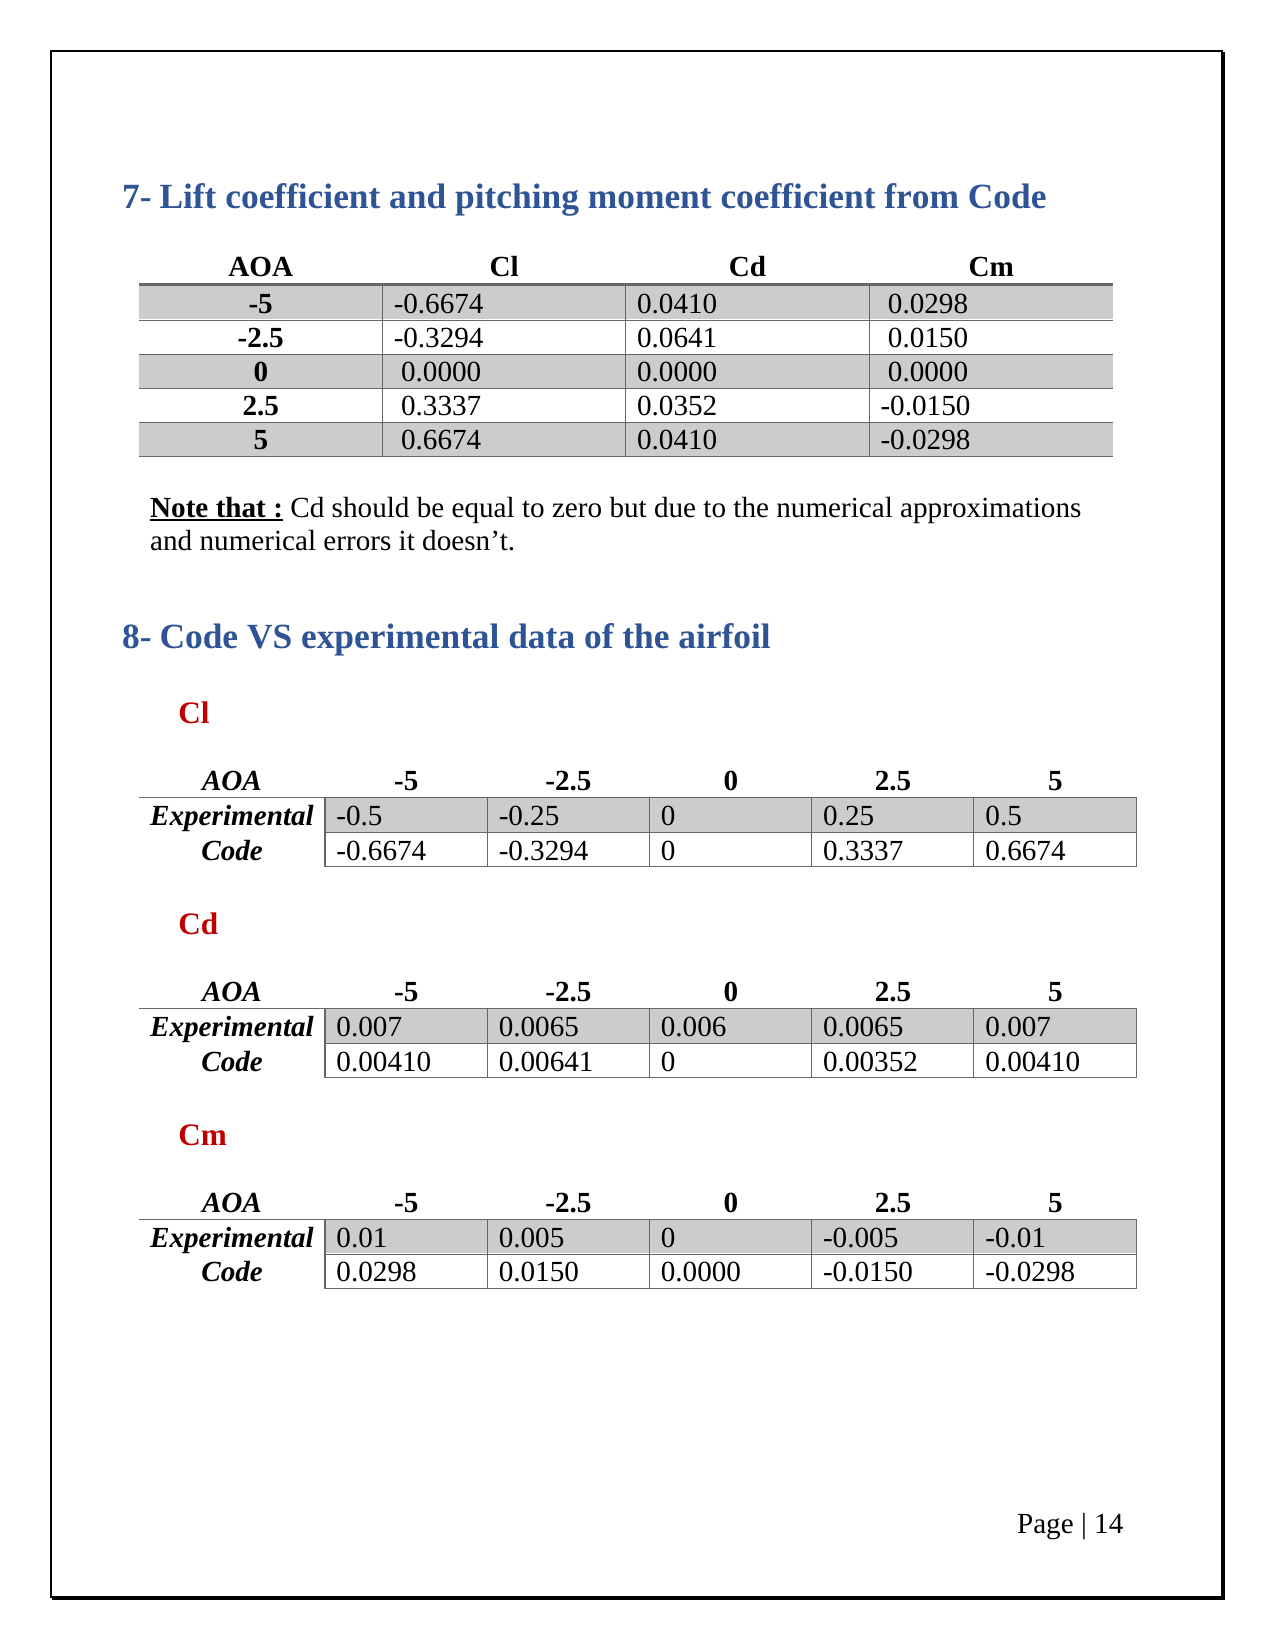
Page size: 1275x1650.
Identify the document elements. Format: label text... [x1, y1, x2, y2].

table_cell 0.5 [974, 798, 1136, 832]
table_header 2.5 [812, 764, 974, 797]
table_cell 0.00410 [974, 1044, 1136, 1077]
table_header AOA [139, 975, 325, 1008]
table_header Cm [869, 249, 1113, 283]
table_cell 0 [650, 1044, 811, 1077]
subtitle Cl [150, 694, 1123, 730]
table_header 0 [649, 1185, 812, 1219]
table_header Cd [626, 249, 869, 283]
table_cell -0.5 [326, 798, 487, 832]
table_header 2.5 [812, 1185, 974, 1219]
table_header -5 [325, 975, 487, 1008]
table_cell 0.006 [650, 1009, 811, 1043]
table_cell -0.005 [812, 1220, 973, 1253]
table_cell Experimental [139, 1220, 324, 1253]
table_cell -0.3294 [488, 833, 649, 866]
table_cell 0.0352 [626, 389, 869, 422]
table_cell 0.0000 [650, 1255, 811, 1288]
table_cell 0.25 [812, 798, 973, 832]
table_header AOA [139, 1185, 325, 1219]
table_cell 0.0065 [812, 1009, 973, 1043]
table_cell 0.0000 [870, 355, 1113, 388]
table_cell 0.0065 [488, 1009, 649, 1043]
table_cell -0.0150 [870, 389, 1113, 422]
table_cell 0 [650, 798, 811, 832]
table_cell Code [139, 1254, 324, 1288]
table_cell 0.0298 [326, 1255, 487, 1288]
table_header 0 [649, 975, 812, 1008]
table_cell -0.0150 [812, 1255, 973, 1288]
table_cell 0.0000 [626, 355, 869, 388]
table_header 5 [974, 764, 1136, 797]
table_cell Code [139, 832, 324, 866]
table_header -2.5 [487, 975, 649, 1008]
table_cell 0 [139, 355, 382, 388]
subtitle Code VS experimental data of the airfoil [122, 616, 1123, 656]
table_cell 0.0410 [626, 423, 869, 456]
table_cell 0.00641 [488, 1044, 649, 1077]
table_header 5 [974, 975, 1136, 1008]
table_cell 0.007 [326, 1009, 487, 1043]
table_cell 0.00410 [326, 1044, 487, 1077]
table_cell 0 [650, 833, 811, 866]
table_header 0 [649, 764, 812, 797]
table_cell Experimental [139, 798, 324, 832]
table_cell 0.007 [974, 1009, 1136, 1043]
table_cell -0.01 [974, 1220, 1136, 1253]
table_header AOA [139, 249, 382, 283]
table_cell 2.5 [139, 389, 382, 422]
table_header 2.5 [812, 975, 974, 1008]
table_cell 0.6674 [974, 833, 1136, 866]
table_cell -0.3294 [383, 321, 625, 354]
table_header AOA [139, 764, 325, 797]
table_header -5 [325, 764, 487, 797]
table_cell 0.01 [326, 1220, 487, 1253]
table_cell 0.0150 [488, 1255, 649, 1288]
table_cell 0.0641 [626, 321, 869, 354]
table_cell Experimental [139, 1009, 324, 1043]
table_cell Code [139, 1043, 324, 1077]
table_cell -0.6674 [383, 286, 625, 319]
table_cell 0.0410 [626, 286, 869, 319]
table_header Cl [382, 249, 626, 283]
table_cell 0.0298 [870, 286, 1113, 319]
table_cell 0 [650, 1220, 811, 1253]
table_cell -0.0298 [974, 1255, 1136, 1288]
table_header -5 [325, 1185, 487, 1219]
table_cell -0.25 [488, 798, 649, 832]
table_cell 0.3337 [383, 389, 625, 422]
table_header -2.5 [487, 764, 649, 797]
table_header 5 [974, 1185, 1136, 1219]
subtitle Lift coefficient and pitching moment coefficient from Code [122, 175, 1123, 216]
text Note that : Cd should be equal to zero but due to the numerical approximations and numerical errors it doesn’t. [150, 490, 1123, 557]
subtitle Cm [150, 1116, 1123, 1152]
subtitle Cd [150, 905, 1123, 941]
table_cell 0.0000 [383, 355, 625, 388]
table_cell 0.005 [488, 1220, 649, 1253]
table_header -2.5 [487, 1185, 649, 1219]
table_cell 0.6674 [383, 423, 625, 456]
table_cell 0.0150 [870, 321, 1113, 354]
table_cell -5 [139, 286, 382, 319]
table_cell -0.0298 [870, 423, 1113, 456]
table_cell 0.00352 [812, 1044, 973, 1077]
table_cell -0.6674 [326, 833, 487, 866]
table_cell 0.3337 [812, 833, 973, 866]
table_cell -2.5 [139, 321, 382, 354]
table_cell 5 [139, 423, 382, 456]
